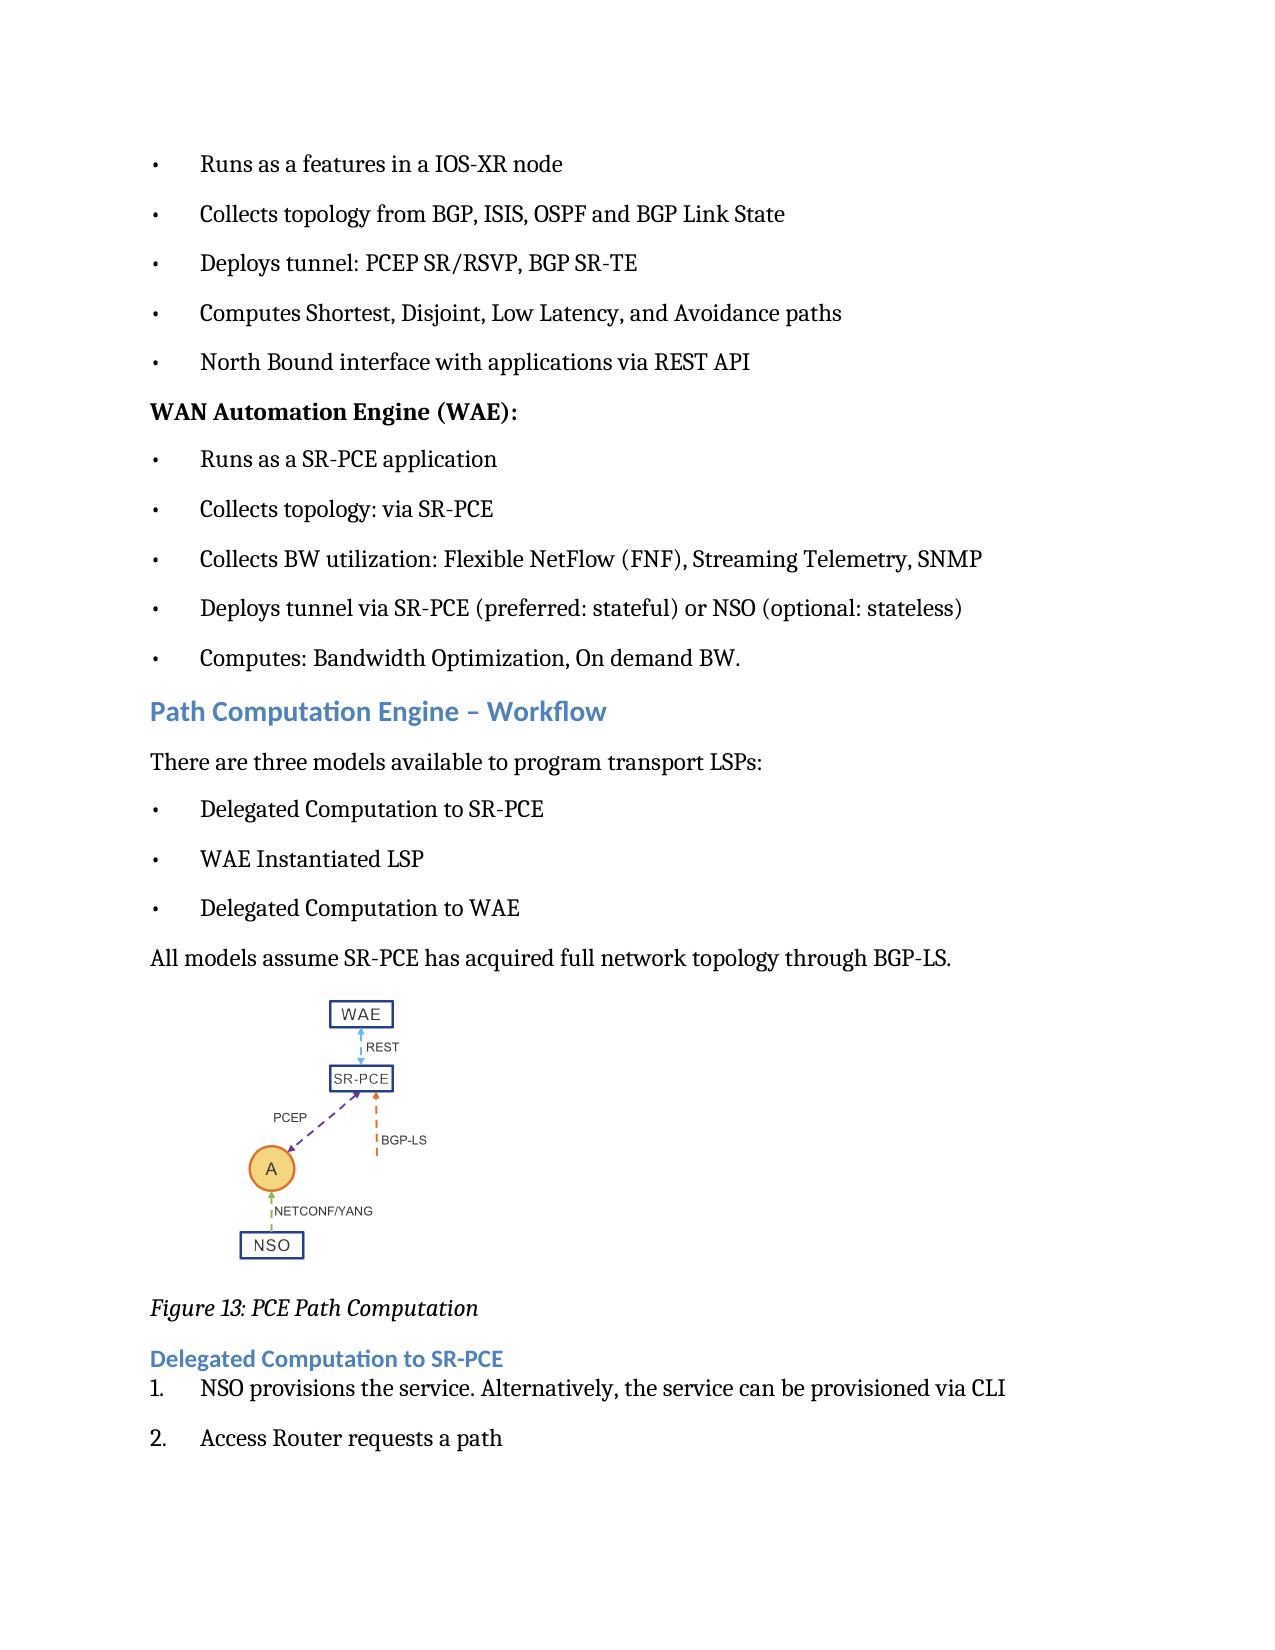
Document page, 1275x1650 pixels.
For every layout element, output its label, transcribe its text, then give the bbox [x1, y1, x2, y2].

list Runs as a SR-PCE application [150, 445, 1125, 474]
subtitle Path Computation Engine – Workflow [150, 693, 1125, 729]
text There are three models available to program transport LSPs: [150, 748, 1125, 776]
list Runs as a features in a IOS-XR node [150, 150, 1125, 179]
text Figure 13: PCE Path Computation [150, 1294, 1125, 1322]
list North Bound interface with applications via REST API [150, 348, 1125, 377]
list Collects topology from BGP, ISIS, OSPF and BGP Link State [150, 199, 1125, 228]
text WAN Automation Engine (WAE): [150, 398, 1125, 427]
list Computes Shortest, Disjoint, Low Latency, and Avoidance paths [150, 299, 1125, 327]
list WAE Instantiated LSP [150, 845, 1125, 873]
list Collects BW utilization: Flexible NetFlow (FNF), Streaming Telemetry, SNMP [150, 544, 1125, 573]
list Deploys tunnel: PCEP SR/RSVP, BGP SR-TE [150, 249, 1125, 278]
list Delegated Computation to SR-PCE [150, 795, 1125, 824]
list Delegated Computation to WAE [150, 894, 1125, 923]
list Access Router requests a path [150, 1423, 1125, 1452]
subtitle Delegated Computation to SR-PCE [150, 1343, 1125, 1374]
list Collects topology: via SR-PCE [150, 495, 1125, 524]
list NSO provisions the service. Alternatively, the service can be provisioned via CLI [150, 1374, 1125, 1403]
text All models assume SR-PCE has acquired full network topology through BGP-LS. [150, 944, 1125, 973]
picture [168, 991, 1044, 1275]
list Deploys tunnel via SR-PCE (preferred: stateful) or NSO (optional: stateless) [150, 594, 1125, 623]
list Computes: Bandwidth Optimization, On demand BW. [150, 644, 1125, 672]
